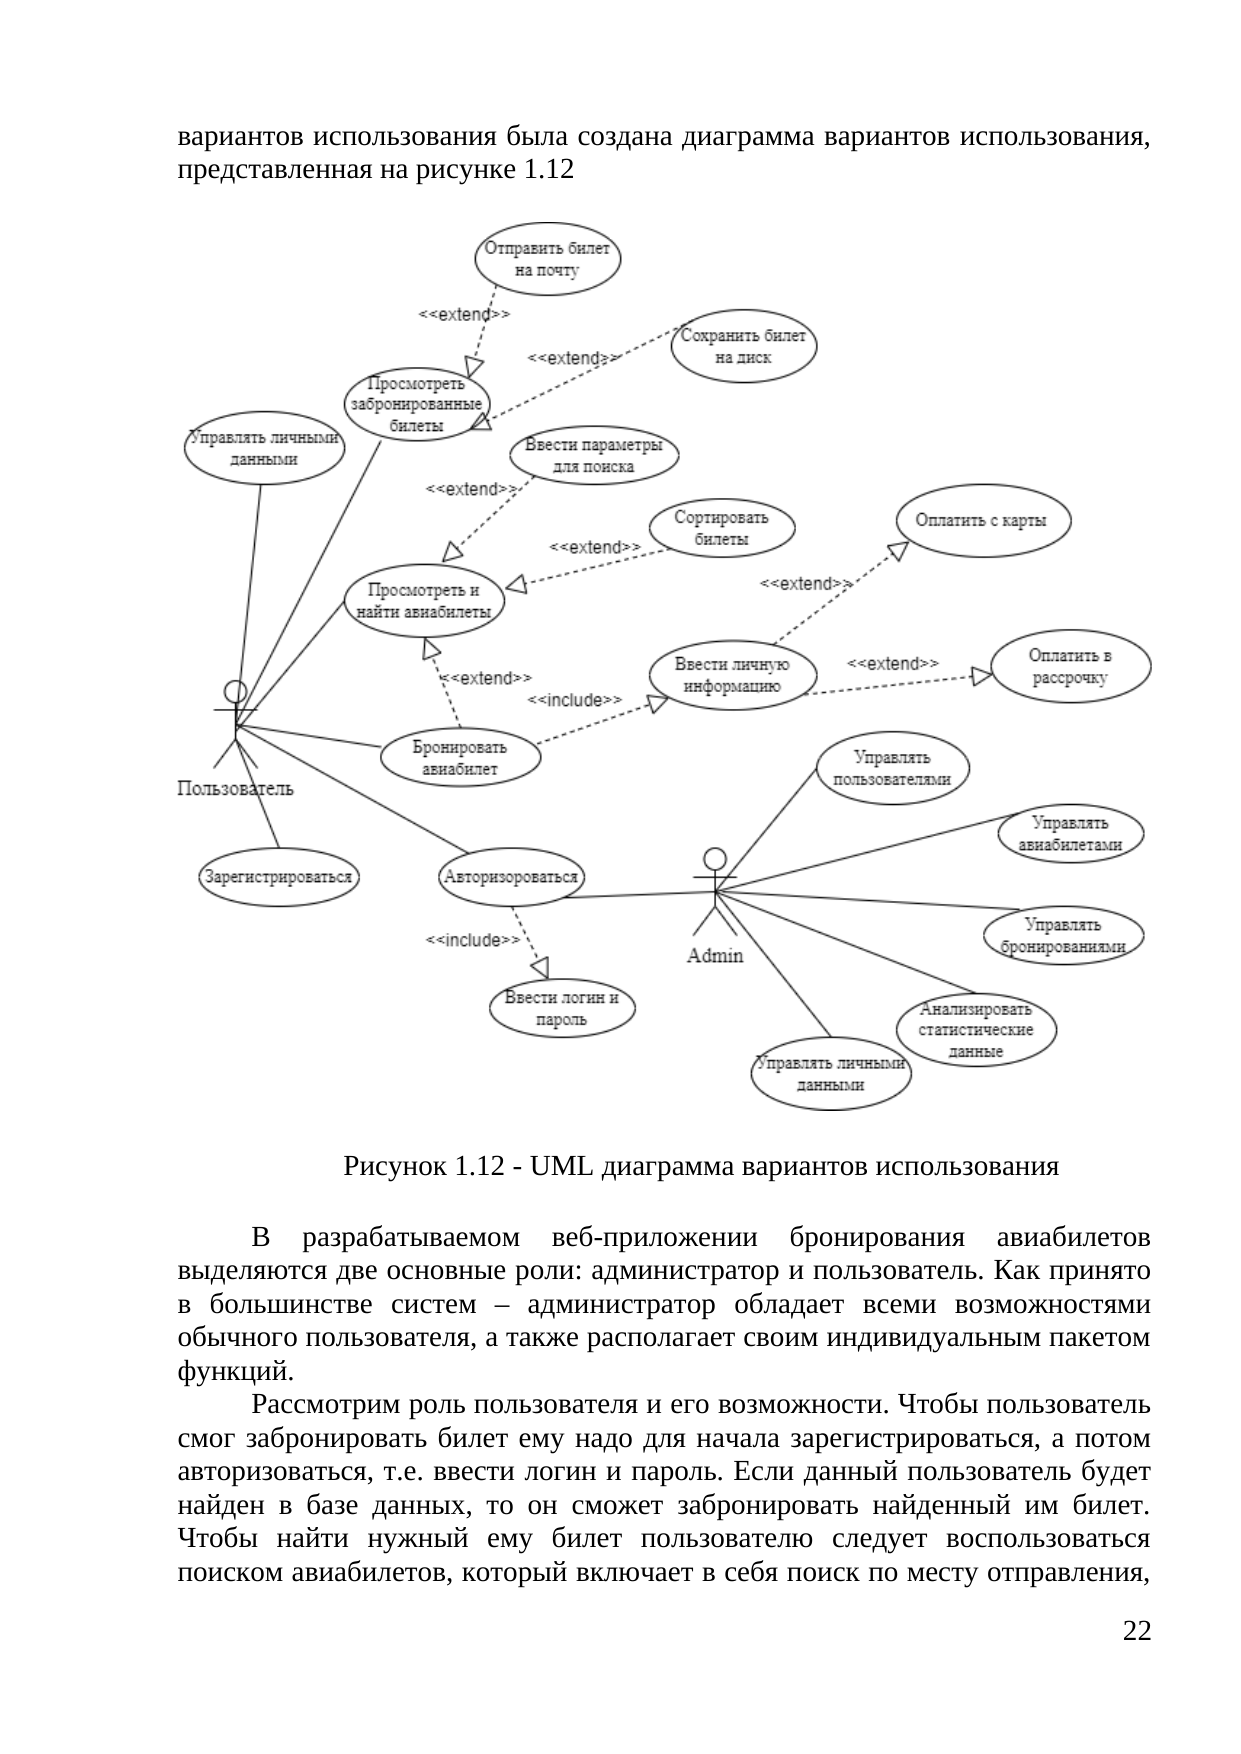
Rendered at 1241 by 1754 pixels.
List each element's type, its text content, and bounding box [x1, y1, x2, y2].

text Рисунок 1.12 - UML диаграмма вариантов использования [177, 1148, 1152, 1181]
text В разрабатываемом веб-приложении бронирования авиабилетов выделяются две основные роли: администратор и пользователь. Как принято в большинстве систем – администратор обладает всеми возможностями обычного пользователя, а также располагает своим индивидуальным пакетом функций. [177, 1219, 1152, 1386]
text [177, 118, 1152, 185]
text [177, 1386, 1152, 1588]
picture [177, 222, 1152, 1111]
